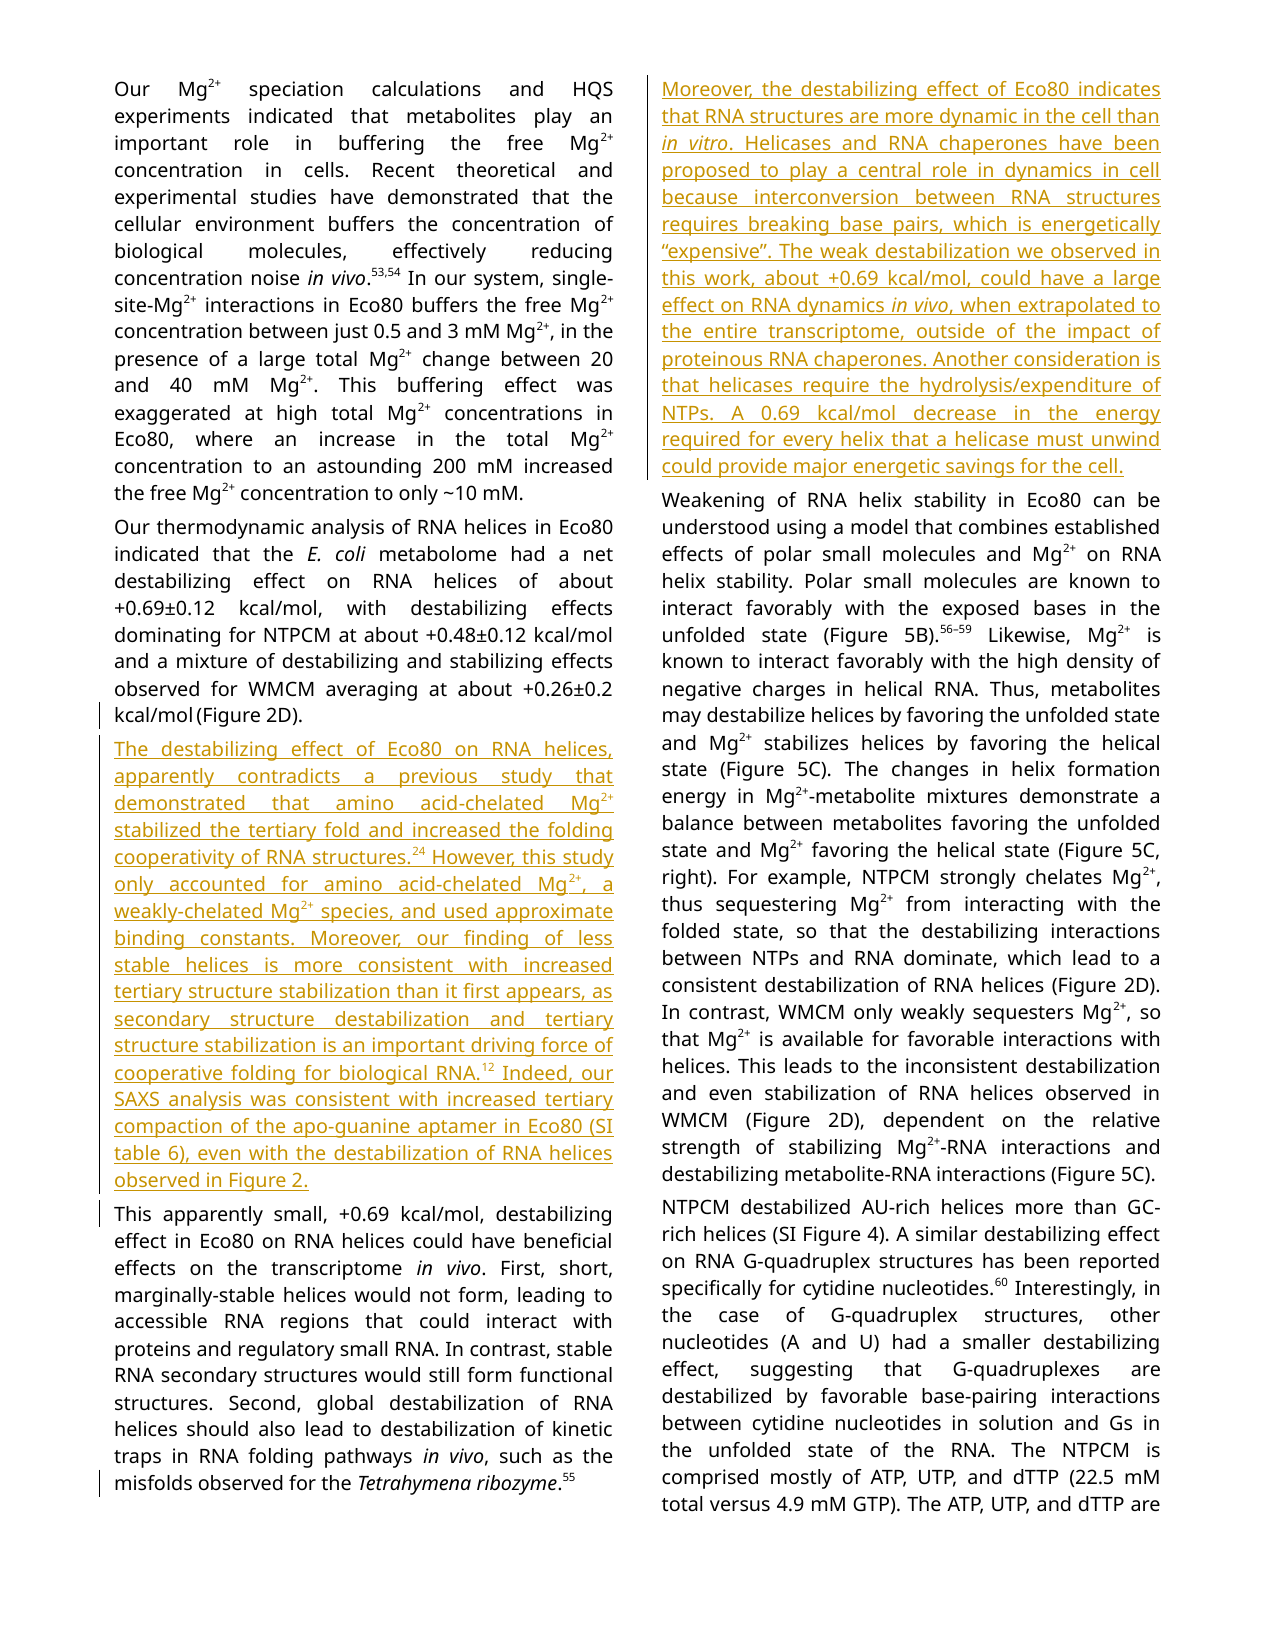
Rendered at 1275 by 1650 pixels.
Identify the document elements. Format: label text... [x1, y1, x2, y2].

text This apparently small, +0.69 kcal/mol, destabilizing effect in Eco80 on RNA helices could have beneficial effects on the transcriptome in vivo. First, short, marginally-stable helices would not form, leading to accessible RNA regions that could interact with proteins and regulatory small RNA. In contrast, stable RNA secondary structures would still form functional structures. Second, global destabilization of RNA helices should also lead to destabilization of kinetic traps in RNA folding pathways in vivo, such as the misfolds observed for the Tetrahymena ribozyme.55 [114, 1200, 613, 1497]
text Our thermodynamic analysis of RNA helices in Eco80 indicated that the E. coli metabolome had a net destabilizing effect on RNA helices of about +0.69±0.12 kcal/mol, with destabilizing effects dominating for NTPCM at about +0.48±0.12 kcal/mol and a mixture of destabilizing and stabilizing effects observed for WMCM averaging at about +0.26±0.2 kcal/mol (Figure 2D). [114, 513, 613, 729]
text Our Mg2+ speciation calculations and HQS experiments indicated that metabolites play an important role in buffering the free Mg2+ concentration in cells. Recent theoretical and experimental studies have demonstrated that the cellular environment buffers the concentration of biological molecules, effectively reducing concentration noise in vivo.53,54 In our system, single-site-Mg2+ interactions in Eco80 buffers the free Mg2+ concentration between just 0.5 and 3 mM Mg2+, in the presence of a large total Mg2+ change between 20 and 40 mM Mg2+. This buffering effect was exaggerated at high total Mg2+ concentrations in Eco80, where an increase in the total Mg2+ concentration to an astounding 200 mM increased the free Mg2+ concentration to only ~10 mM. [114, 75, 613, 507]
text Weakening of RNA helix stability in Eco80 can be understood using a model that combines established effects of polar small molecules and Mg2+ on RNA helix stability. Polar small molecules are known to interact favorably with the exposed bases in the unfolded state (Figure 5B).56–59 Likewise, Mg2+ is known to interact favorably with the high density of negative charges in helical RNA. Thus, metabolites may destabilize helices by favoring the unfolded state and Mg2+ stabilizes helices by favoring the helical state (Figure 5C). The changes in helix formation energy in Mg2+-metabolite mixtures demonstrate a balance between metabolites favoring the unfolded state and Mg2+ favoring the helical state (Figure 5C, right). For example, NTPCM strongly chelates Mg2+, thus sequestering Mg2+ from interacting with the folded state, so that the destabilizing interactions between NTPs and RNA dominate, which lead to a consistent destabilization of RNA helices (Figure 2D). In contrast, WMCM only weakly sequesters Mg2+, so that Mg2+ is available for favorable interactions with helices. This leads to the inconsistent destabilization and even stabilization of RNA helices observed in WMCM (Figure 2D), dependent on the relative strength of stabilizing Mg2+-RNA interactions and destabilizing metabolite-RNA interactions (Figure 5C). [661, 486, 1161, 1187]
